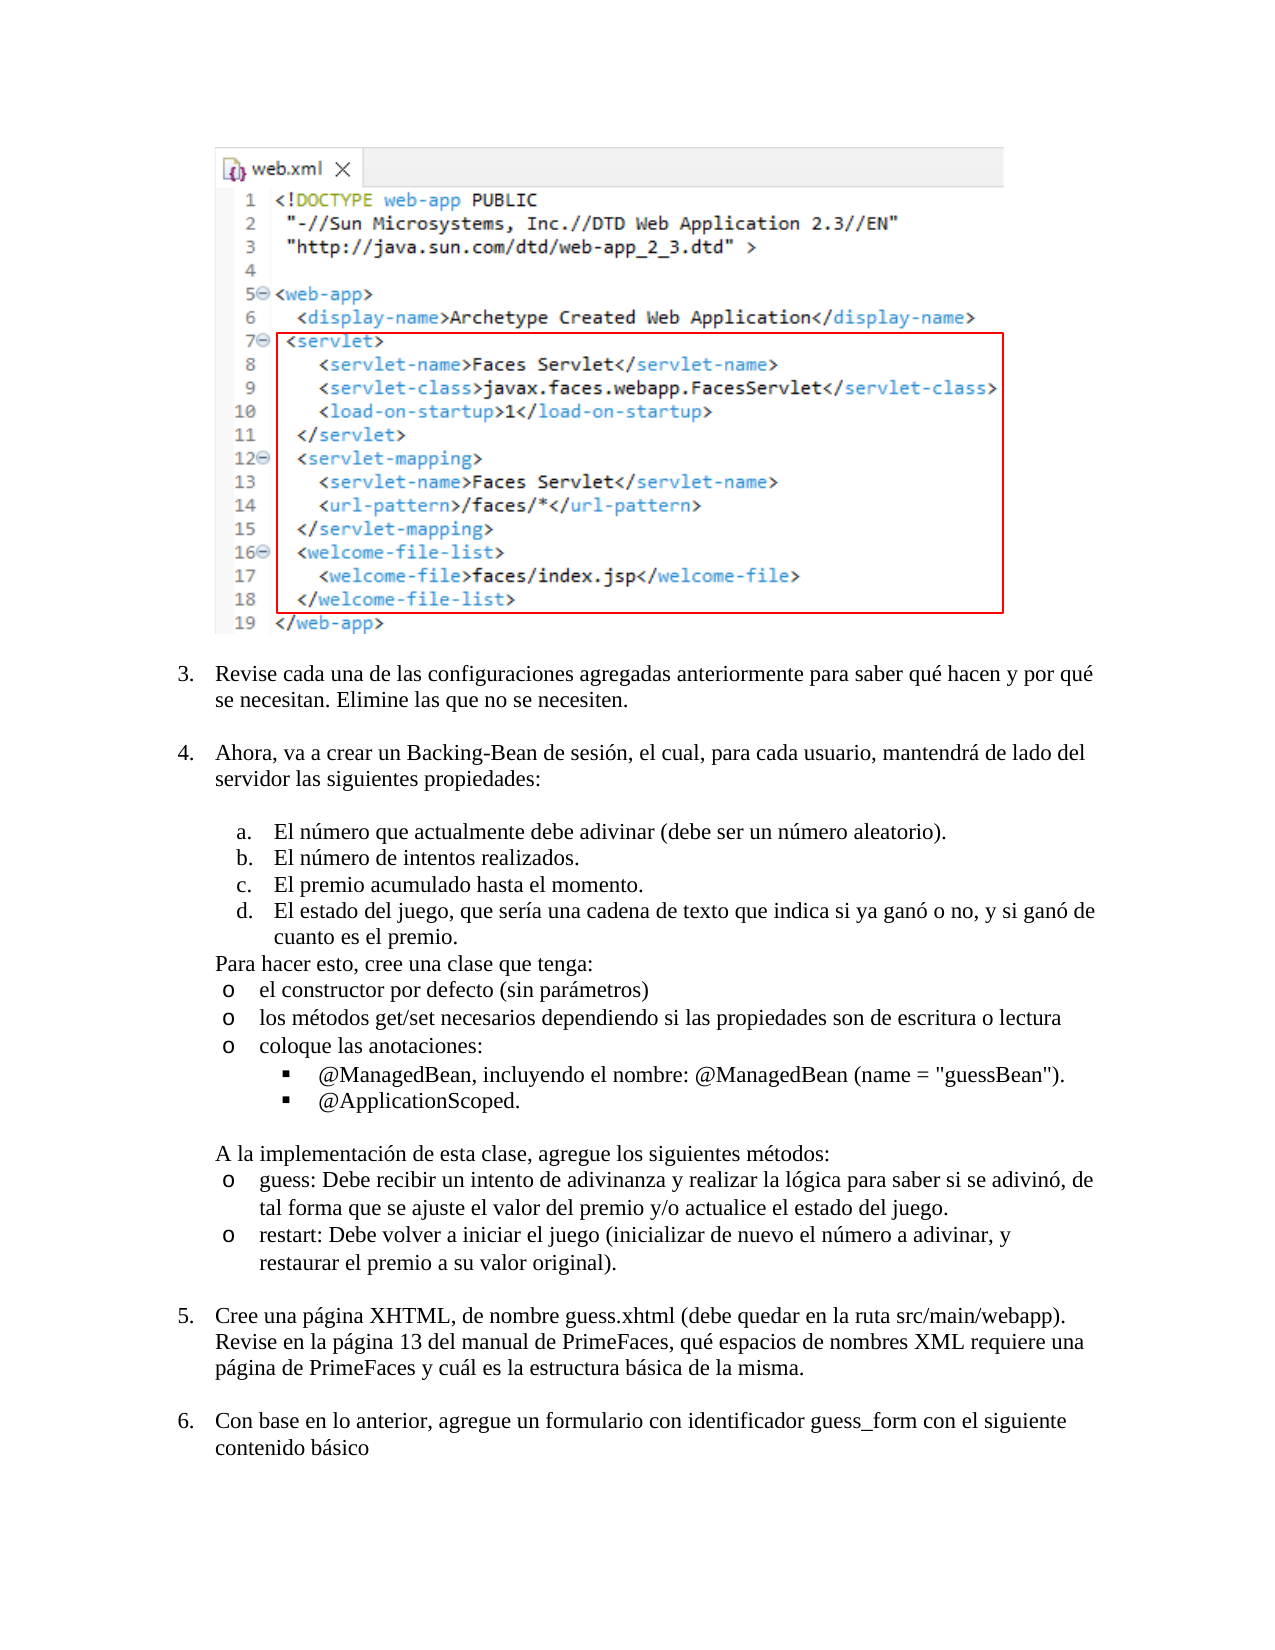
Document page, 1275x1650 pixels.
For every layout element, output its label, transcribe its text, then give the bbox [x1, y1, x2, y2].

list Ahora, va a crear un Backing-Bean de sesión, el cual, para cada usuario, mantendrá de lado del servidor las siguientes propiedades: [177, 739, 1098, 792]
list guess: Debe recibir un intento de adivinanza y realizar la lógica para saber si se adivinó, de tal forma que se ajuste el valor del premio y/o actualice el estado del juego. [222, 1166, 1098, 1221]
list Con base en lo anterior, agregue un formulario con identificador guess_form con el siguiente contenido básico [177, 1407, 1098, 1460]
list Cree una página XHTML, de nombre guess.xhtml (debe quedar en la ruta src/main/webapp). Revise en la página 13 del manual de PrimeFaces, qué espacios de nombres XML requiere una página de PrimeFaces y cuál es la estructura básica de la misma. [177, 1302, 1098, 1381]
list @ApplicationScoped. [281, 1087, 1098, 1113]
list restart: Debe volver a iniciar el juego (inicializar de nuevo el número a adivinar, y restaurar el premio a su valor original). [222, 1221, 1098, 1275]
list Revise cada una de las configuraciones agregadas anteriormente para saber qué hacen y por qué se necesitan. Elimine las que no se necesiten. [177, 660, 1098, 713]
picture [214, 147, 1004, 634]
list El número que actualmente debe adivinar (debe ser un número aleatorio). [236, 818, 1098, 844]
text Para hacer esto, cree una clase que tenga: [215, 950, 1098, 976]
list El estado del juego, que sería una cadena de texto que indica si ya ganó o no, y si ganó de cuanto es el premio. [236, 897, 1098, 950]
list el constructor por defecto (sin parámetros) [222, 976, 1098, 1004]
list El número de intentos realizados. [236, 844, 1098, 871]
list El premio acumulado hasta el momento. [236, 871, 1098, 897]
list los métodos get/set necesarios dependiendo si las propiedades son de escritura o lectura [222, 1004, 1098, 1033]
list coloque las anotaciones: [222, 1033, 1098, 1061]
picture [278, 334, 1002, 612]
text A la implementación de esta clase, agregue los siguientes métodos: [215, 1140, 1098, 1166]
list @ManagedBean, incluyendo el nombre: @ManagedBean (name = "guessBean"). [281, 1061, 1098, 1087]
